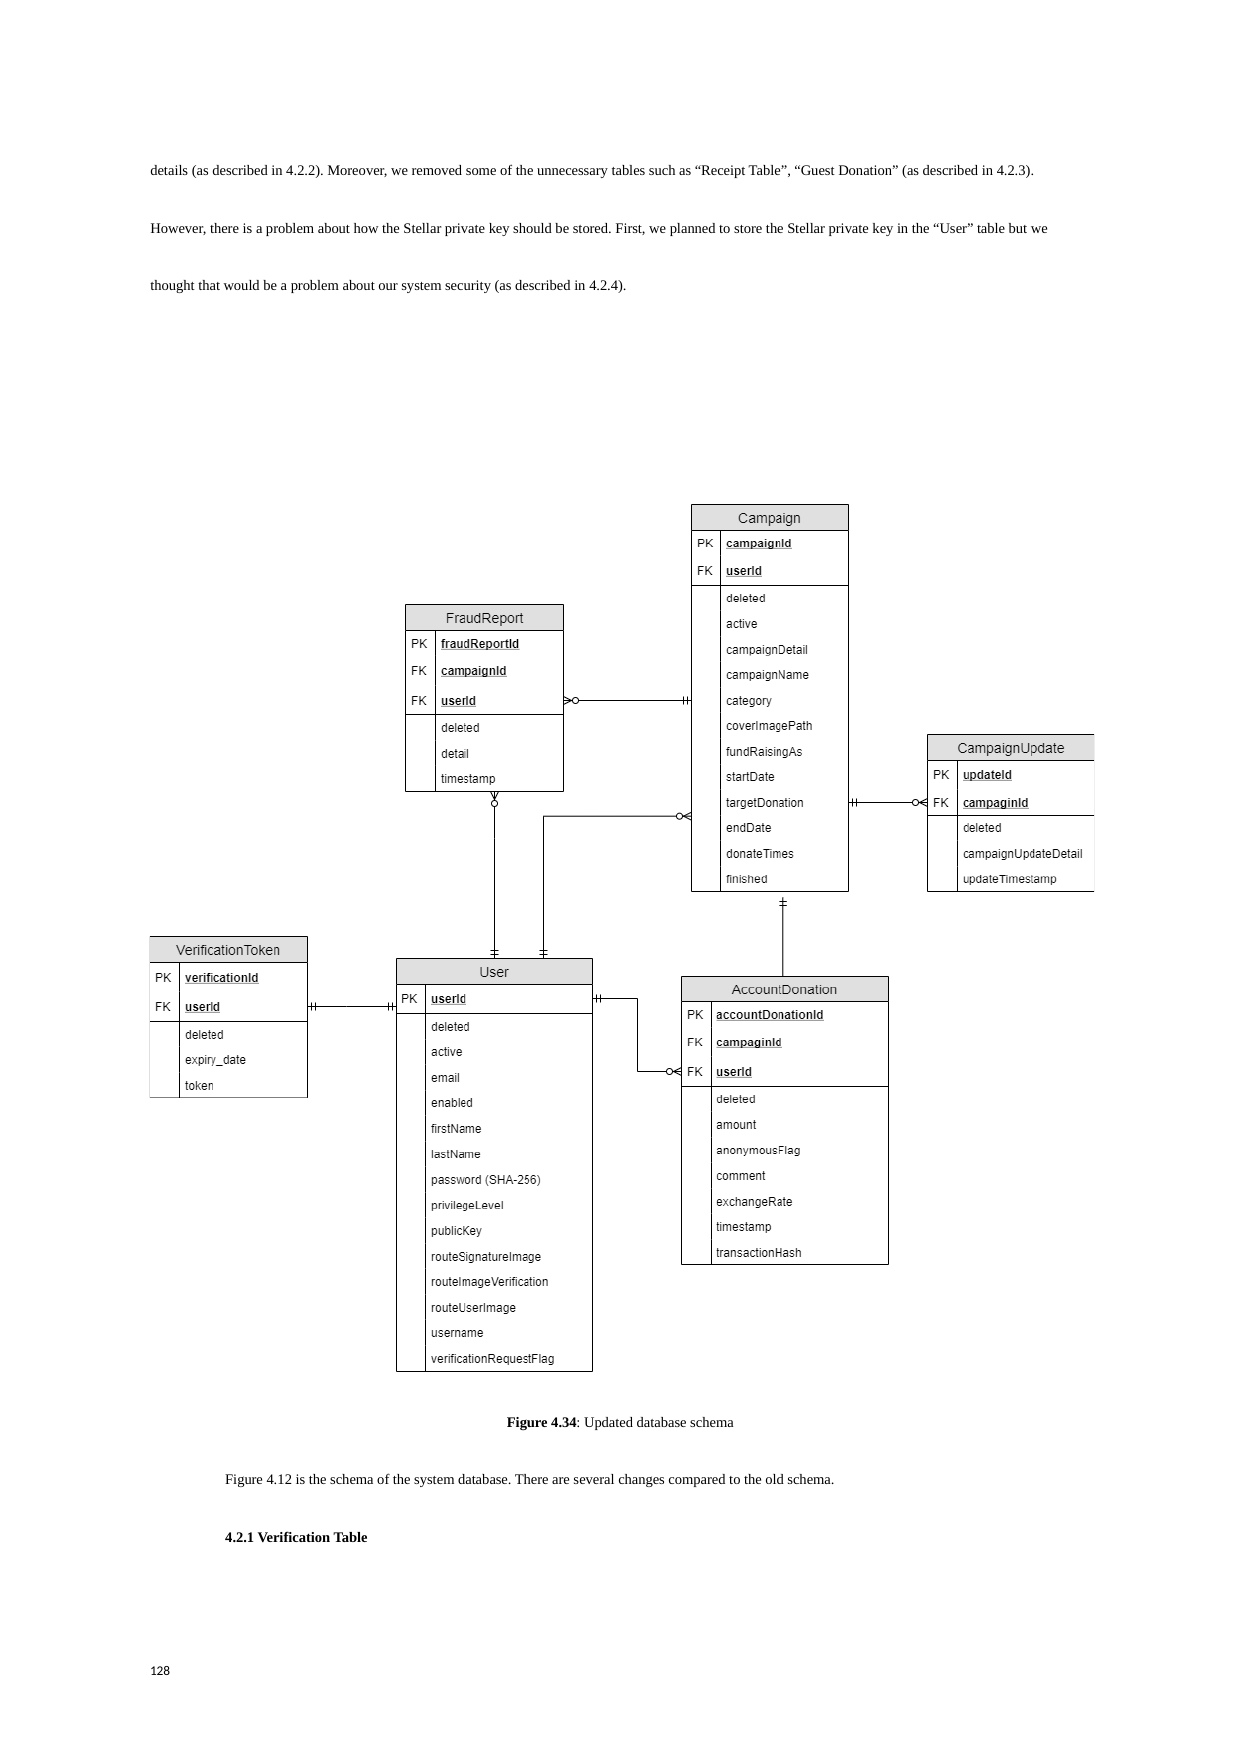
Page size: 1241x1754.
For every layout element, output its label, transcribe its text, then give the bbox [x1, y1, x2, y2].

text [150, 150, 1090, 294]
picture [149, 380, 1095, 1374]
text 4.2.1 Verification Table [150, 1517, 1090, 1545]
text Figure 4.34: Updated database schema [150, 1402, 1090, 1430]
text Figure 4.12 is the schema of the system database. There are several changes compared to the old schema. [150, 1459, 1090, 1488]
